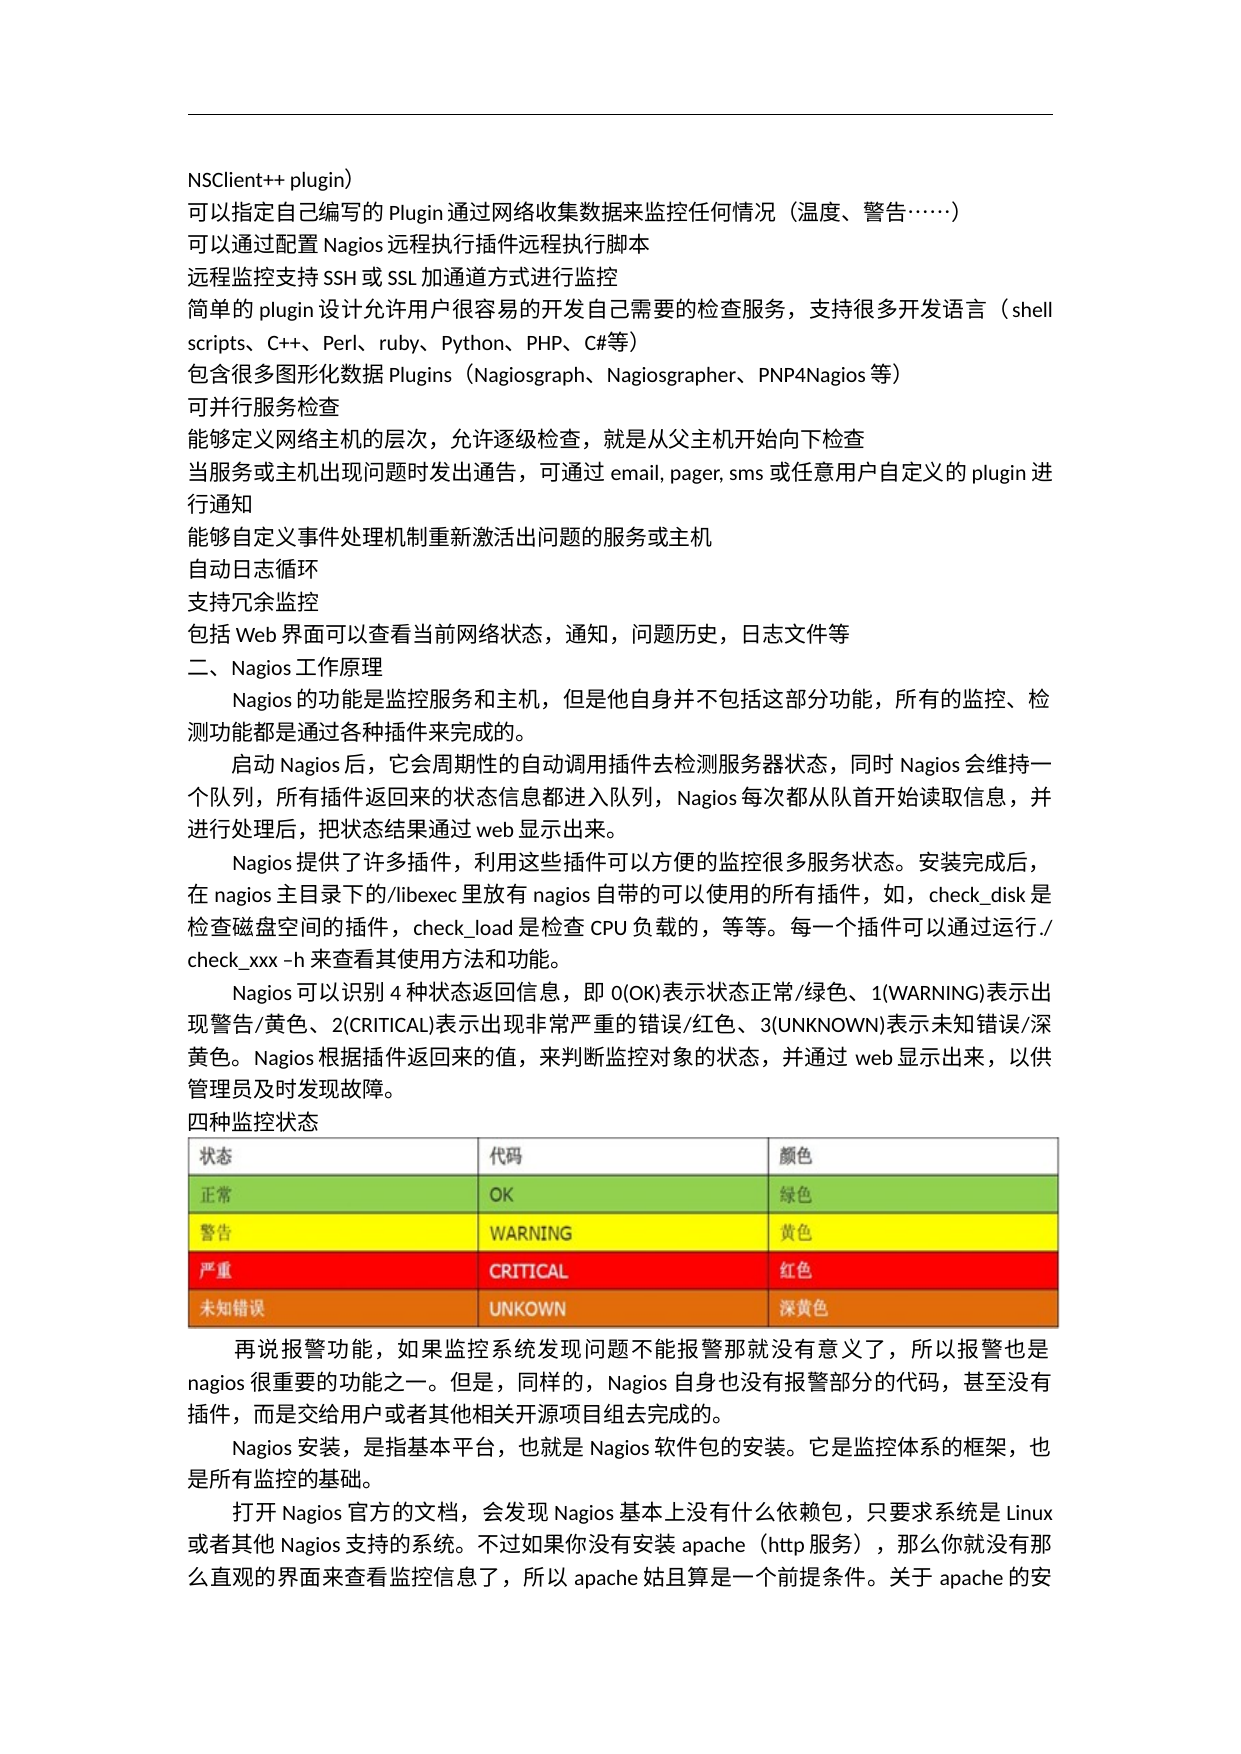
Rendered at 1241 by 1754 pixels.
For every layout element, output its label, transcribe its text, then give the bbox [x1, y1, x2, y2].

text Nagios的功能是监控服务和主机，但是他自身并不包括这部分功能，所有的监控、检测功能都是通过各种插件来完成的。 [187, 682, 1053, 747]
text Nagios可以识别4种状态返回信息，即 0(OK)表示状态正常/绿色、1(WARNING)表示出现警告/黄色、2(CRITICAL)表示出现非常严重的错误/红色、3(UNKNOWN)表示未知错误/深黄色。Nagios根据插件返回来的值，来判断监控对象的状态，并通过web显示出来，以供管理员及时发现故障。 [187, 974, 1053, 1104]
text 四种监控状态 [187, 1104, 1053, 1137]
text 包括Web界面可以查看当前网络状态，通知，问题历史，日志文件等 [187, 617, 1053, 649]
text 可以指定自己编写的Plugin通过网络收集数据来监控任何情况（温度、警告……） [187, 194, 1053, 227]
text 启动Nagios后，它会周期性的自动调用插件去检测服务器状态，同时Nagios会维持一个队列，所有插件返回来的状态信息都进入队列，Nagios每次都从队首开始读取信息，并进行处理后，把状态结果通过web显示出来。 [187, 747, 1053, 844]
text 包含很多图形化数据Plugins（Nagiosgraph、Nagiosgrapher、PNP4Nagios等） [187, 357, 1053, 389]
text 支持冗余监控 [187, 584, 1053, 617]
text 当服务或主机出现问题时发出通告，可通过email, pager, sms 或任意用户自定义的plugin进行通知 [187, 454, 1053, 519]
text Nagios 安装，是指基本平台，也就是Nagios软件包的安装。它是监控体系的框架，也是所有监控的基础。 [187, 1429, 1053, 1494]
text 可并行服务检查 [187, 389, 1053, 422]
text 能够定义网络主机的层次，允许逐级检查，就是从父主机开始向下检查 [187, 422, 1053, 454]
text 能够自定义事件处理机制重新激活出问题的服务或主机 [187, 519, 1053, 552]
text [187, 1494, 1053, 1592]
picture [187, 1137, 1060, 1329]
text 二、Nagios工作原理 [187, 649, 1053, 682]
text 远程监控支持SSH或SSL加通道方式进行监控 [187, 259, 1053, 292]
text 自动日志循环 [187, 552, 1053, 584]
text 可以通过配置Nagios远程执行插件远程执行脚本 [187, 227, 1053, 259]
text Nagios提供了许多插件，利用这些插件可以方便的监控很多服务状态。安装完成后，在nagios主目录下的/libexec里放有nagios自带的可以使用的所有插件，如，check_disk是检查磁盘空间的插件，check_load是检查CPU负载的，等等。每一个插件可以通过运行./check_xxx –h 来查看其使用方法和功能。 [187, 844, 1053, 974]
text 再说报警功能，如果监控系统发现问题不能报警那就没有意义了，所以报警也是nagios很重要的功能之一。但是，同样的，Nagios 自身也没有报警部分的代码，甚至没有插件，而是交给用户或者其他相关开源项目组去完成的。 [187, 1332, 1053, 1429]
text 简单的plugin设计允许用户很容易的开发自己需要的检查服务，支持很多开发语言（shell scripts、C++、Perl、ruby、Python、PHP、C#等） [187, 292, 1053, 357]
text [187, 162, 1053, 194]
